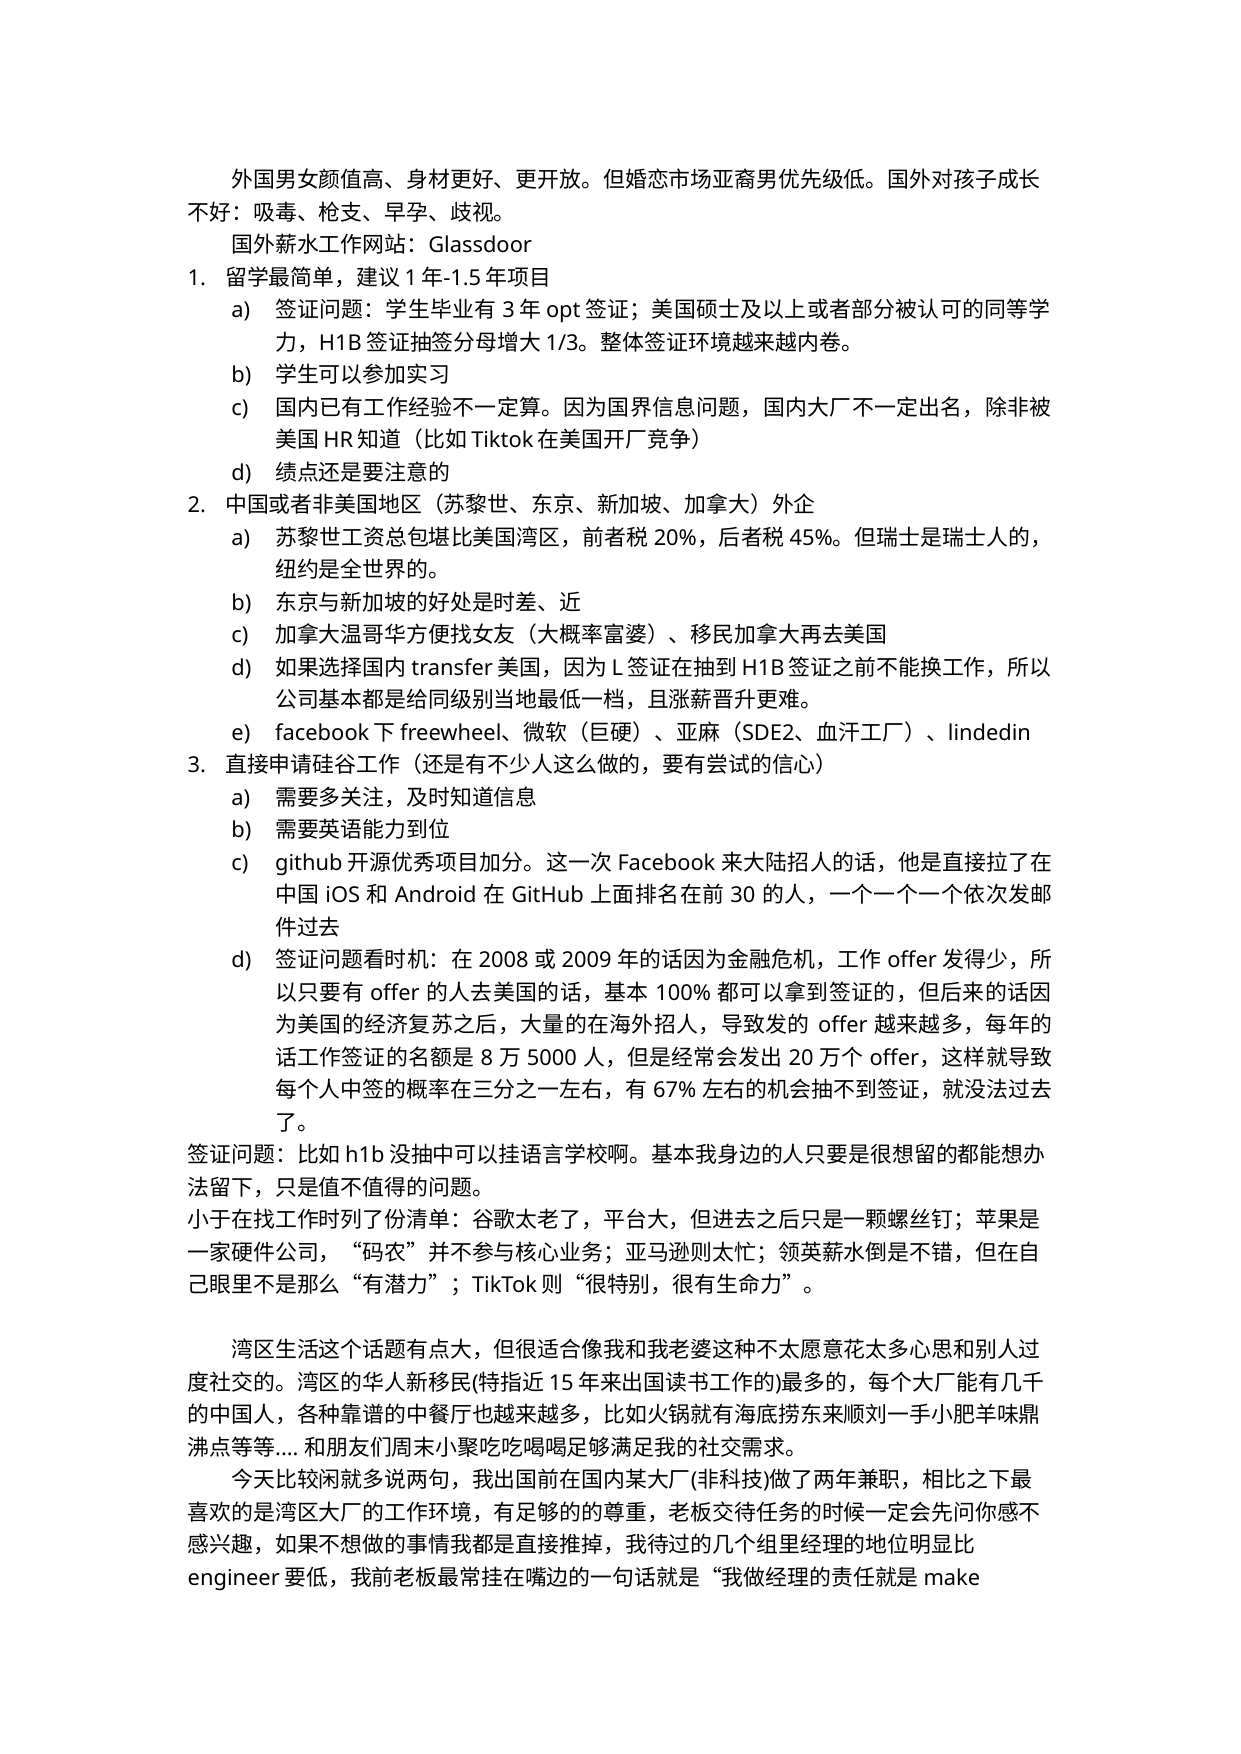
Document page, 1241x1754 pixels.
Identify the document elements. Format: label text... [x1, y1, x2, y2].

list 苏黎世工资总包堪比美国湾区，前者税20%，后者税45%。但瑞士是瑞士人的，纽约是全世界的。 [231, 519, 1053, 584]
list 需要英语能力到位 [231, 812, 1053, 844]
list github开源优秀项目加分。这一次 Facebook 来大陆招人的话，他是直接拉了在中国 iOS 和 Android 在 GitHub 上面排名在前 30 的人，一个一个一个依次发邮件过去 [231, 844, 1053, 942]
list 如果选择国内transfer美国，因为L签证在抽到H1B签证之前不能换工作，所以公司基本都是给同级别当地最低一档，且涨薪晋升更难。 [231, 649, 1053, 714]
list 中国或者非美国地区（苏黎世、东京、新加坡、加拿大）外企 [187, 487, 1053, 519]
text 国外薪水工作网站：Glassdoor [187, 227, 1053, 259]
text 外国男女颜值高、身材更好、更开放。但婚恋市场亚裔男优先级低。国外对孩子成长不好：吸毒、枪支、早孕、歧视。 [187, 162, 1053, 227]
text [187, 1462, 1053, 1592]
list 签证问题：学生毕业有3年opt签证；美国硕士及以上或者部分被认可的同等学力，H1B签证抽签分母增大1/3。整体签证环境越来越内卷。 [231, 292, 1053, 357]
list 需要多关注，及时知道信息 [231, 779, 1053, 812]
list 直接申请硅谷工作（还是有不少人这么做的，要有尝试的信心） [187, 747, 1053, 779]
list 留学最简单，建议1年-1.5年项目 [187, 259, 1053, 292]
text 签证问题：比如h1b没抽中可以挂语言学校啊。基本我身边的人只要是很想留的都能想办法留下，只是值不值得的问题。 [187, 1137, 1053, 1202]
list facebook下freewheel、微软（巨硬）、亚麻（SDE2、血汗工厂）、lindedin [231, 714, 1053, 747]
list 签证问题看时机：在 2008 或 2009 年的话因为金融危机，工作 offer 发得少，所以只要有 offer 的人去美国的话，基本 100% 都可以拿到签证的，但后来的话因为美国的经济复苏之后，大量的在海外招人，导致发的 offer 越来越多，每年的话工作签证的名额是 8 万 5000 人，但是经常会发出 20 万个 offer，这样就导致每个人中签的概率在三分之一左右，有 67% 左右的机会抽不到签证，就没法过去了。 [231, 942, 1053, 1137]
list 绩点还是要注意的 [231, 454, 1053, 487]
list 加拿大温哥华方便找女友（大概率富婆）、移民加拿大再去美国 [231, 617, 1053, 649]
list 学生可以参加实习 [231, 357, 1053, 389]
list 东京与新加坡的好处是时差、近 [231, 584, 1053, 617]
text 小于在找工作时列了份清单：谷歌太老了，平台大，但进去之后只是一颗螺丝钉；苹果是一家硬件公司，“码农”并不参与核心业务；亚马逊则太忙；领英薪水倒是不错，但在自己眼里不是那么“有潜力”；TikTok则“很特别，很有生命力”。 [187, 1202, 1053, 1299]
list 国内已有工作经验不一定算。因为国界信息问题，国内大厂不一定出名，除非被美国HR知道（比如Tiktok在美国开厂竞争） [231, 389, 1053, 454]
text 湾区生活这个话题有点大，但很适合像我和我老婆这种不太愿意花太多心思和别人过度社交的。湾区的华人新移民(特指近15年来出国读书工作的)最多的，每个大厂能有几千的中国人，各种靠谱的中餐厅也越来越多，比如火锅就有海底捞东来顺刘一手小肥羊味鼎沸点等等.... 和朋友们周末小聚吃吃喝喝足够满足我的社交需求。 [187, 1332, 1053, 1462]
